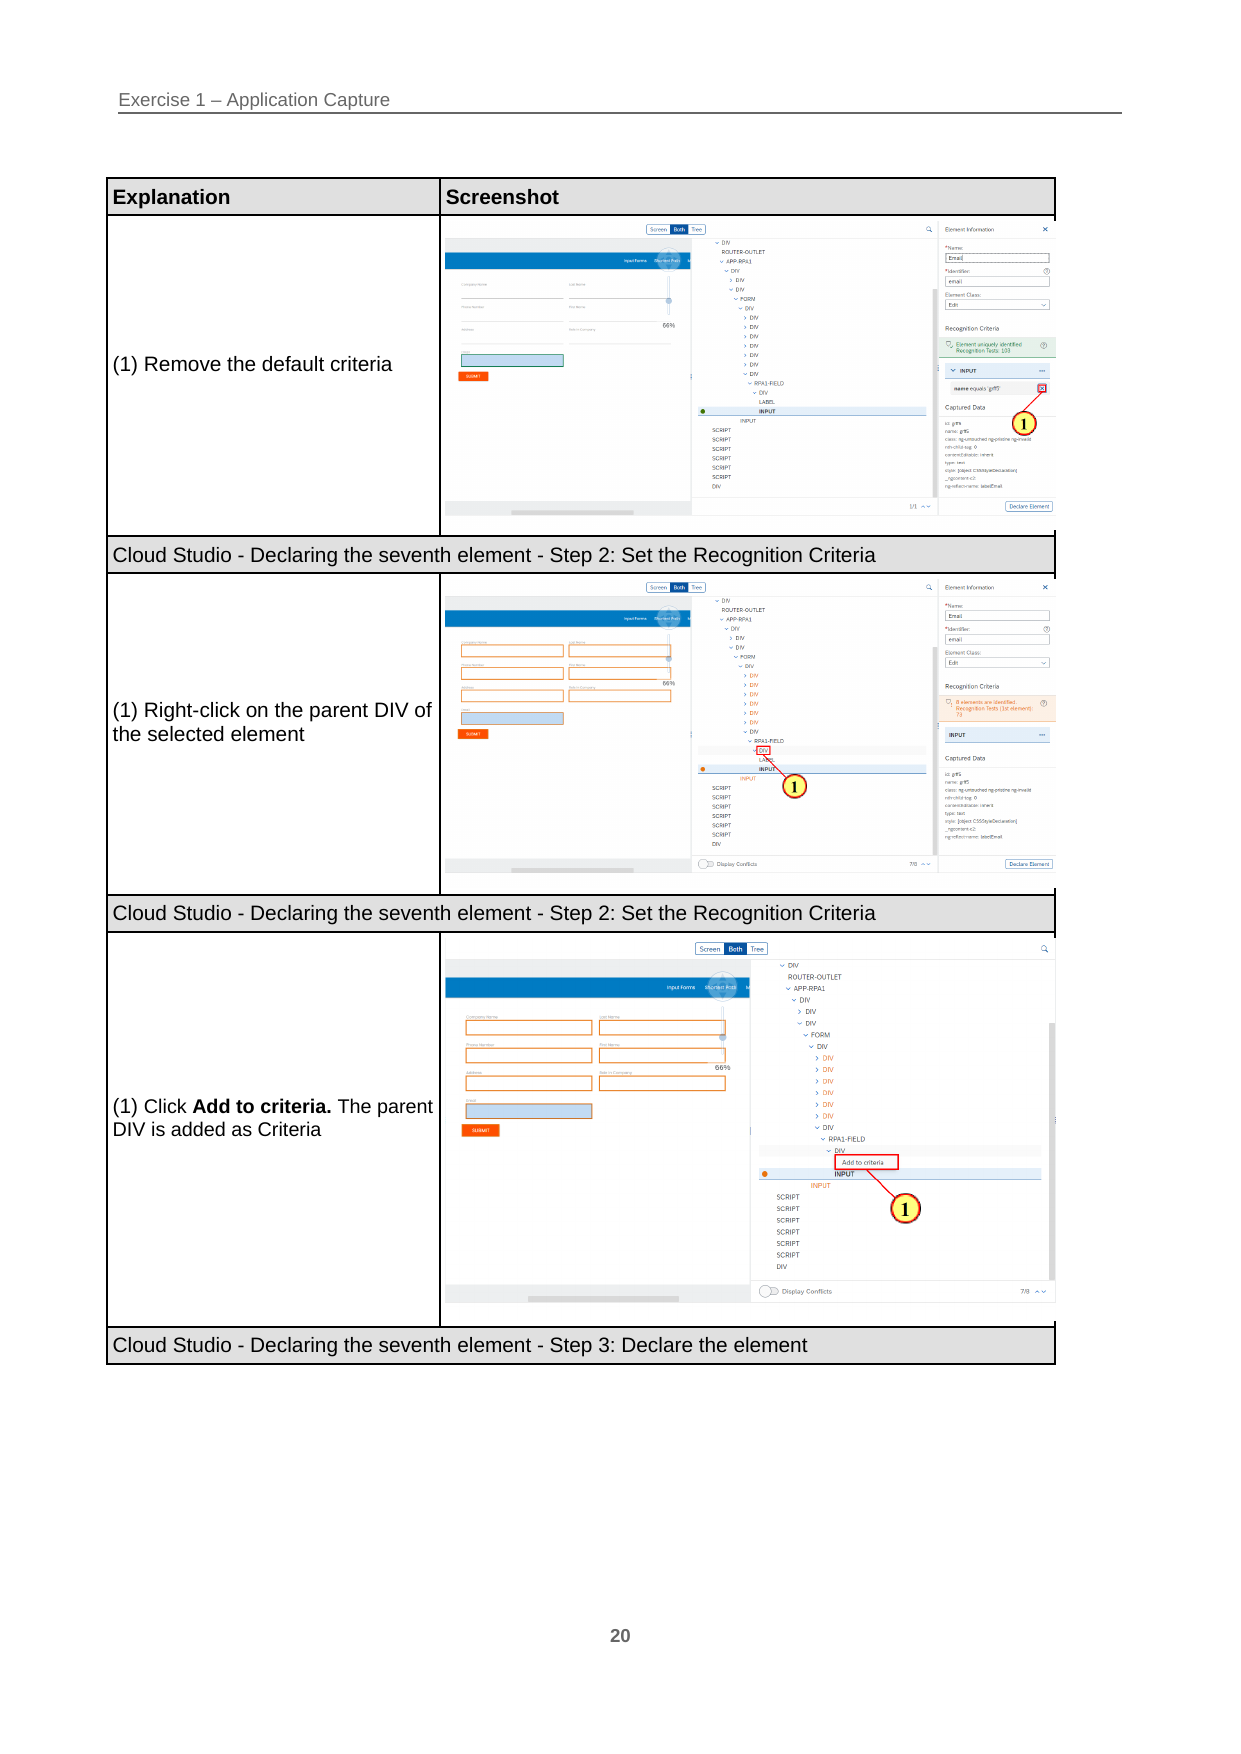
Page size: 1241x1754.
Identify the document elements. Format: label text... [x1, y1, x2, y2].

table_header Screenshot [441, 179, 1054, 214]
picture [445, 221, 1056, 530]
picture [445, 579, 1056, 888]
table_cell Cloud Studio - Declaring the seventh element - Step 2: Set the Recognition Criteria [108, 537, 1054, 572]
picture [445, 938, 1056, 1321]
table_cell [441, 216, 1054, 535]
table_cell Cloud Studio - Declaring the seventh element - Step 3: Declare the element [108, 1328, 1054, 1363]
table_cell [441, 933, 1054, 1326]
table_cell (1) Click Add to criteria. The parent DIV is added as Criteria [108, 933, 439, 1326]
table_cell (1) Remove the default criteria [108, 216, 439, 535]
table_cell (1) Right-click on the parent DIV of the selected element [108, 574, 439, 893]
table_header Explanation [108, 179, 439, 214]
table_cell Cloud Studio - Declaring the seventh element - Step 2: Set the Recognition Criteria [108, 896, 1054, 931]
table_cell [441, 574, 1054, 893]
